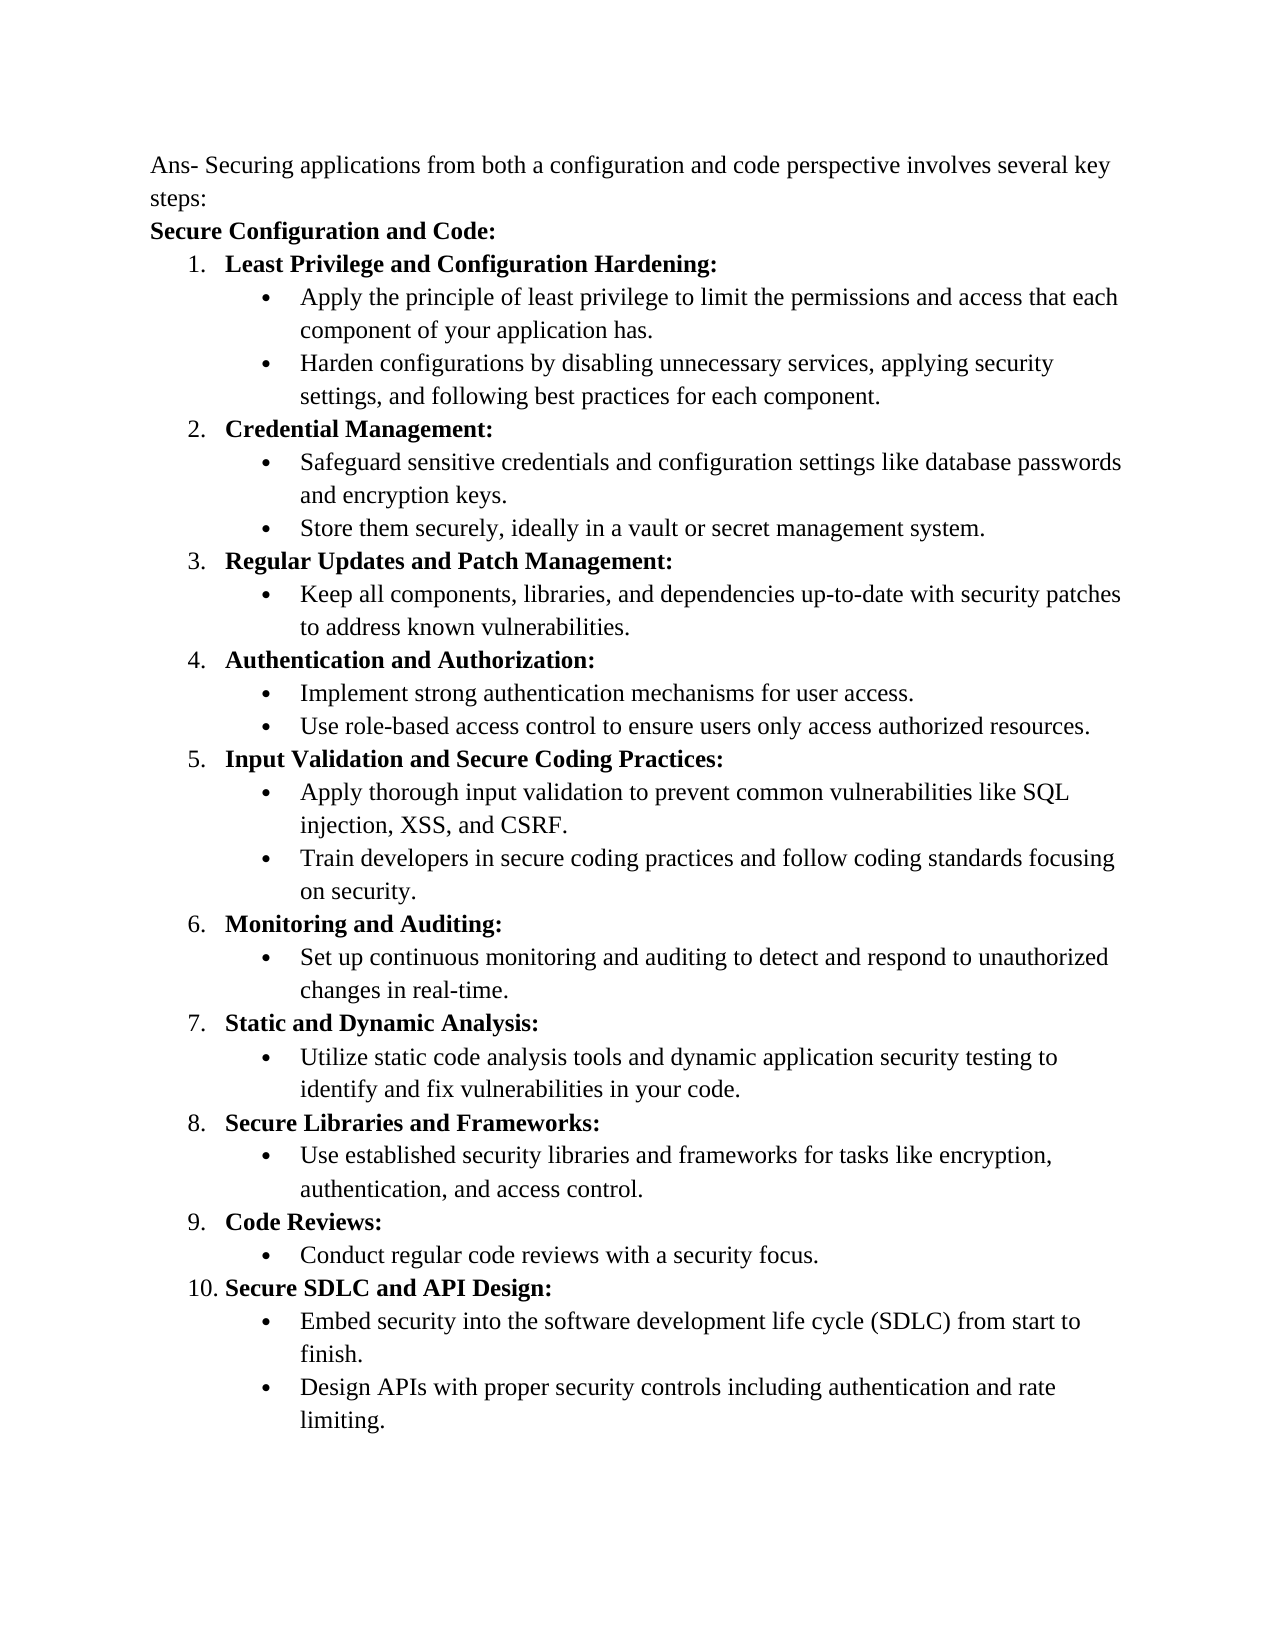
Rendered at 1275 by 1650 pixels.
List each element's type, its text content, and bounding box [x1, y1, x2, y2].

list Conduct regular code reviews with a security focus. [262, 1240, 1125, 1268]
list Implement strong authentication mechanisms for user access. [262, 678, 1125, 707]
list Input Validation and Secure Coding Practices: [187, 744, 1125, 773]
list Embed security into the software development life cycle (SDLC) from start to finish. [262, 1306, 1125, 1367]
list Use role-based access control to ensure users only access authorized resources. [262, 711, 1125, 740]
list Store them securely, ideally in a vault or secret management system. [262, 513, 1125, 542]
list Use established security libraries and frameworks for tasks like encryption, authentication, and access control. [262, 1141, 1125, 1202]
list Safeguard sensitive credentials and configuration settings like database passwords and encryption keys. [262, 447, 1125, 509]
list Apply thorough input validation to prevent common vulnerabilities like SQL injection, XSS, and CSRF. [262, 777, 1125, 839]
list Authentication and Authorization: [187, 645, 1125, 674]
list Secure SDLC and API Design: [187, 1273, 1125, 1301]
list Keep all components, libraries, and dependencies up-to-date with security patches to address known vulnerabilities. [262, 579, 1125, 641]
list Code Reviews: [187, 1207, 1125, 1235]
list Utilize static code analysis tools and dynamic application security testing to identify and fix vulnerabilities in your code. [262, 1042, 1125, 1103]
list Design APIs with proper security controls including authentication and rate limiting. [262, 1372, 1125, 1433]
list Monitoring and Auditing: [187, 909, 1125, 938]
list Train developers in secure coding practices and follow coding standards focusing on security. [262, 843, 1125, 905]
list Set up continuous monitoring and auditing to detect and respond to unauthorized changes in real-time. [262, 942, 1125, 1004]
list Apply the principle of least privilege to limit the permissions and access that each component of your application has. [262, 282, 1125, 344]
list Static and Dynamic Analysis: [187, 1008, 1125, 1037]
list Secure Libraries and Frameworks: [187, 1108, 1125, 1136]
list Harden configurations by disabling unnecessary services, applying security settings, and following best practices for each component. [262, 348, 1125, 410]
text Secure Configuration and Code: [150, 216, 1125, 245]
list Regular Updates and Patch Management: [187, 546, 1125, 575]
text Ans- Securing applications from both a configuration and code perspective involves several key steps: [150, 150, 1125, 212]
list Credential Management: [187, 414, 1125, 443]
list Least Privilege and Configuration Hardening: [187, 249, 1125, 278]
